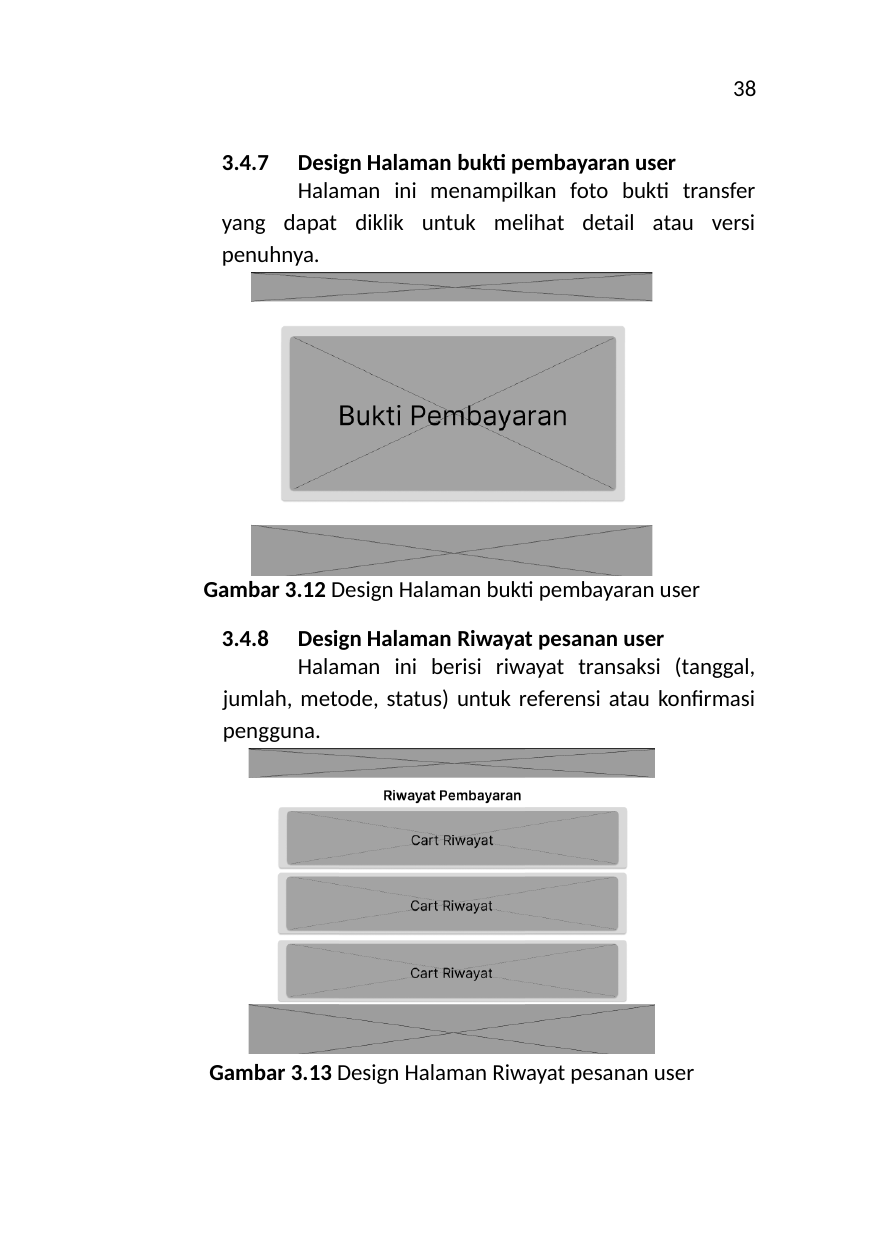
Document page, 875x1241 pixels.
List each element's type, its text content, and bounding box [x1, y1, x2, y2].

text Gambar 3.12 Design Halaman bukti pembayaran user [148, 575, 756, 603]
text Gambar 3.13 Design Halaman Riwayat pesanan user [148, 1058, 756, 1086]
picture [251, 272, 653, 576]
picture [248, 748, 655, 1054]
subtitle Design Halaman bukti pembayaran user [222, 148, 756, 176]
subtitle Design Halaman Riwayat pesanan user [222, 624, 756, 652]
text Halaman ini berisi riwayat transaksi (tanggal, jumlah, metode, status) untuk referensi atau konfirmasi pengguna. [223, 652, 756, 744]
text Halaman ini menampilkan foto bukti transfer yang dapat diklik untuk melihat detail atau versi penuhnya. [222, 176, 756, 268]
